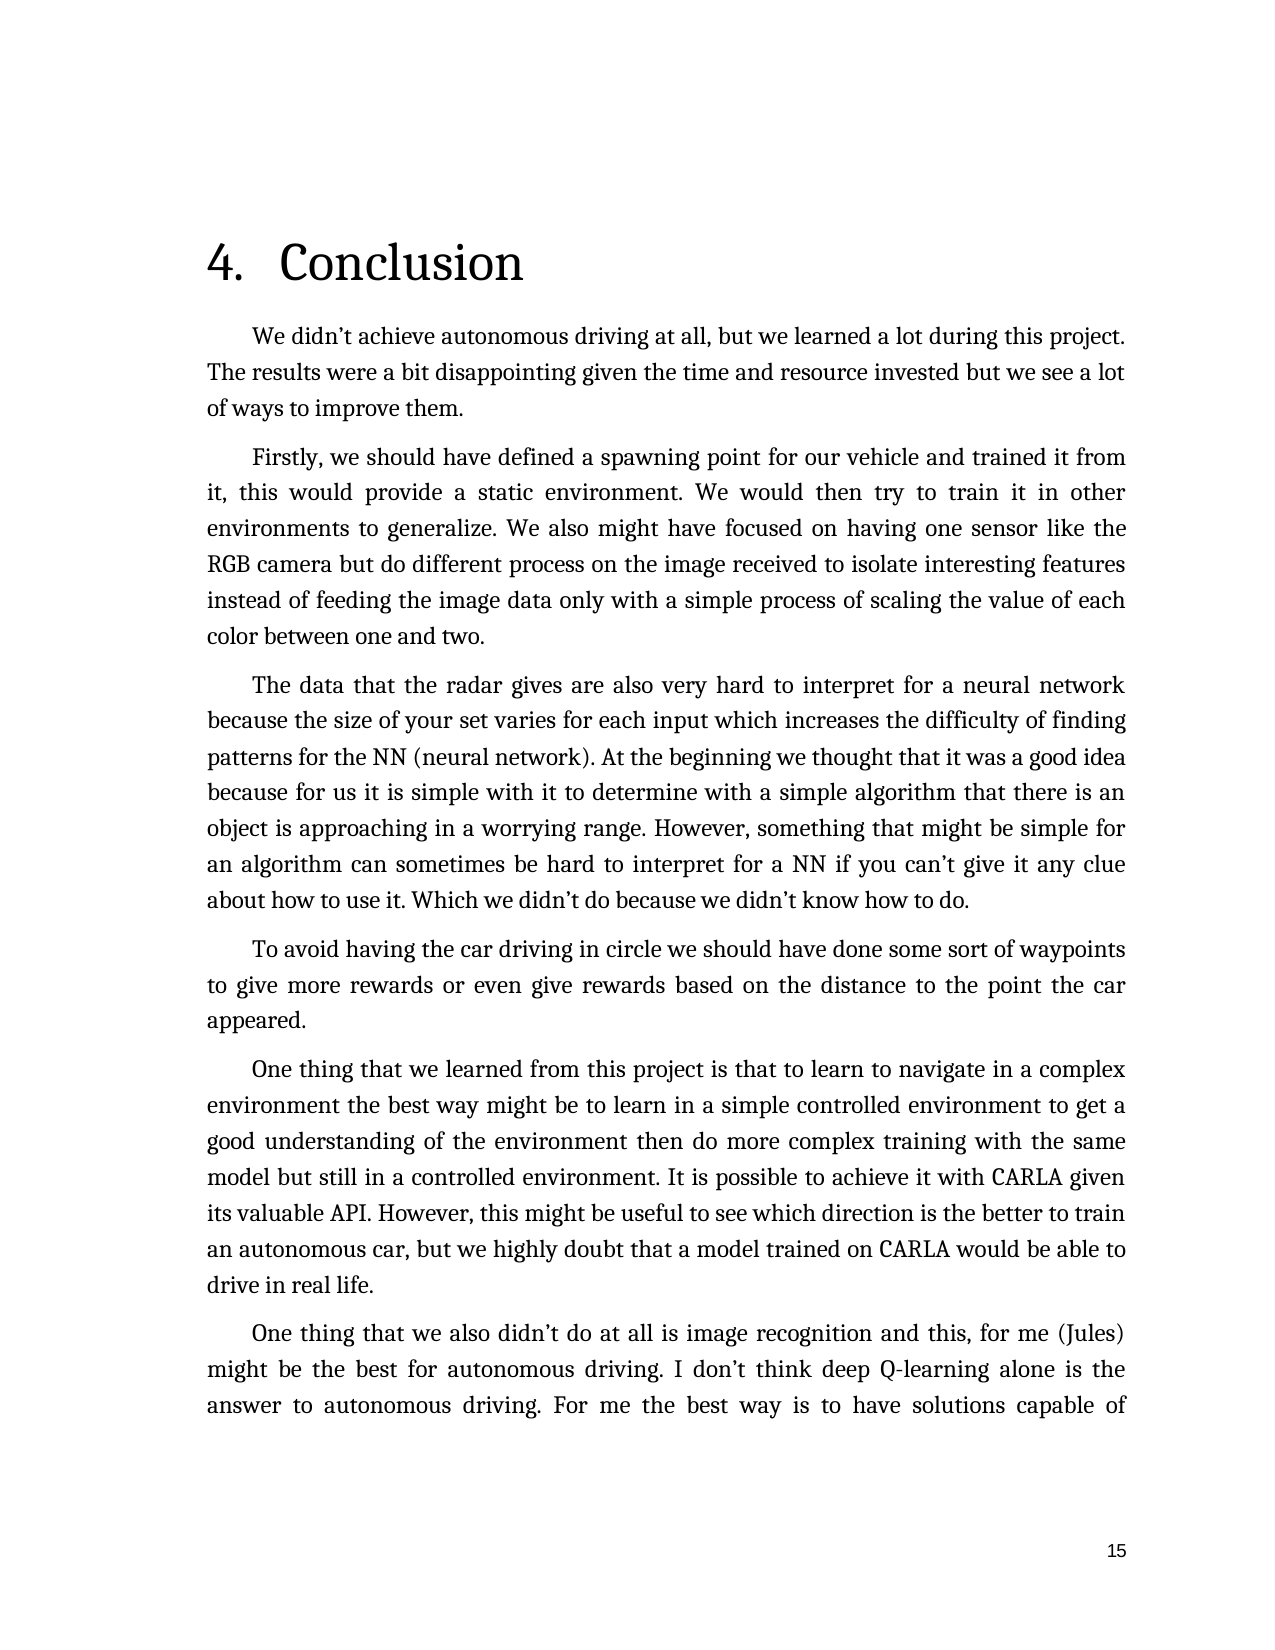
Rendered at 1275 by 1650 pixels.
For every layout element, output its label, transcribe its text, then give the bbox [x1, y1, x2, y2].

text One thing that we learned from this project is that to learn to navigate in a complex environment the best way might be to learn in a simple controlled environment to get a good understanding of the environment then do more complex training with the same model but still in a controlled environment. It is possible to achieve it with CARLA given its valuable API. However, this might be useful to see which direction is the better to train an autonomous car, but we highly doubt that a model trained on CARLA would be able to drive in real life. [207, 1055, 1127, 1299]
subtitle Conclusion [207, 232, 1127, 294]
text Firstly, we should have defined a spawning point for our vehicle and trained it from it, this would provide a static environment. We would then try to train it in other environments to generalize. We also might have focused on having one sensor like the RGB camera but do different process on the image received to isolate interesting features instead of feeding the image data only with a simple process of scaling the value of each color between one and two. [207, 442, 1127, 651]
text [207, 1319, 1127, 1419]
text We didn’t achieve autonomous driving at all, but we learned a lot during this project. The results were a bit disappointing given the time and resource invested but we see a lot of ways to improve them. [207, 322, 1127, 423]
text The data that the radar gives are also very hard to interpret for a neural network because the size of your set varies for each input which increases the difficulty of finding patterns for the NN (neural network). At the beginning we thought that it was a good idea because for us it is simple with it to determine with a simple algorithm that there is an object is approaching in a worrying range. However, something that might be simple for an algorithm can sometimes be hard to interpret for a NN if you can’t give it any clue about how to use it. Which we didn’t do because we didn’t know how to do. [207, 671, 1127, 915]
text To avoid having the car driving in circle we should have done some sort of waypoints to give more rewards or even give rewards based on the distance to the point the car appeared. [207, 934, 1127, 1035]
